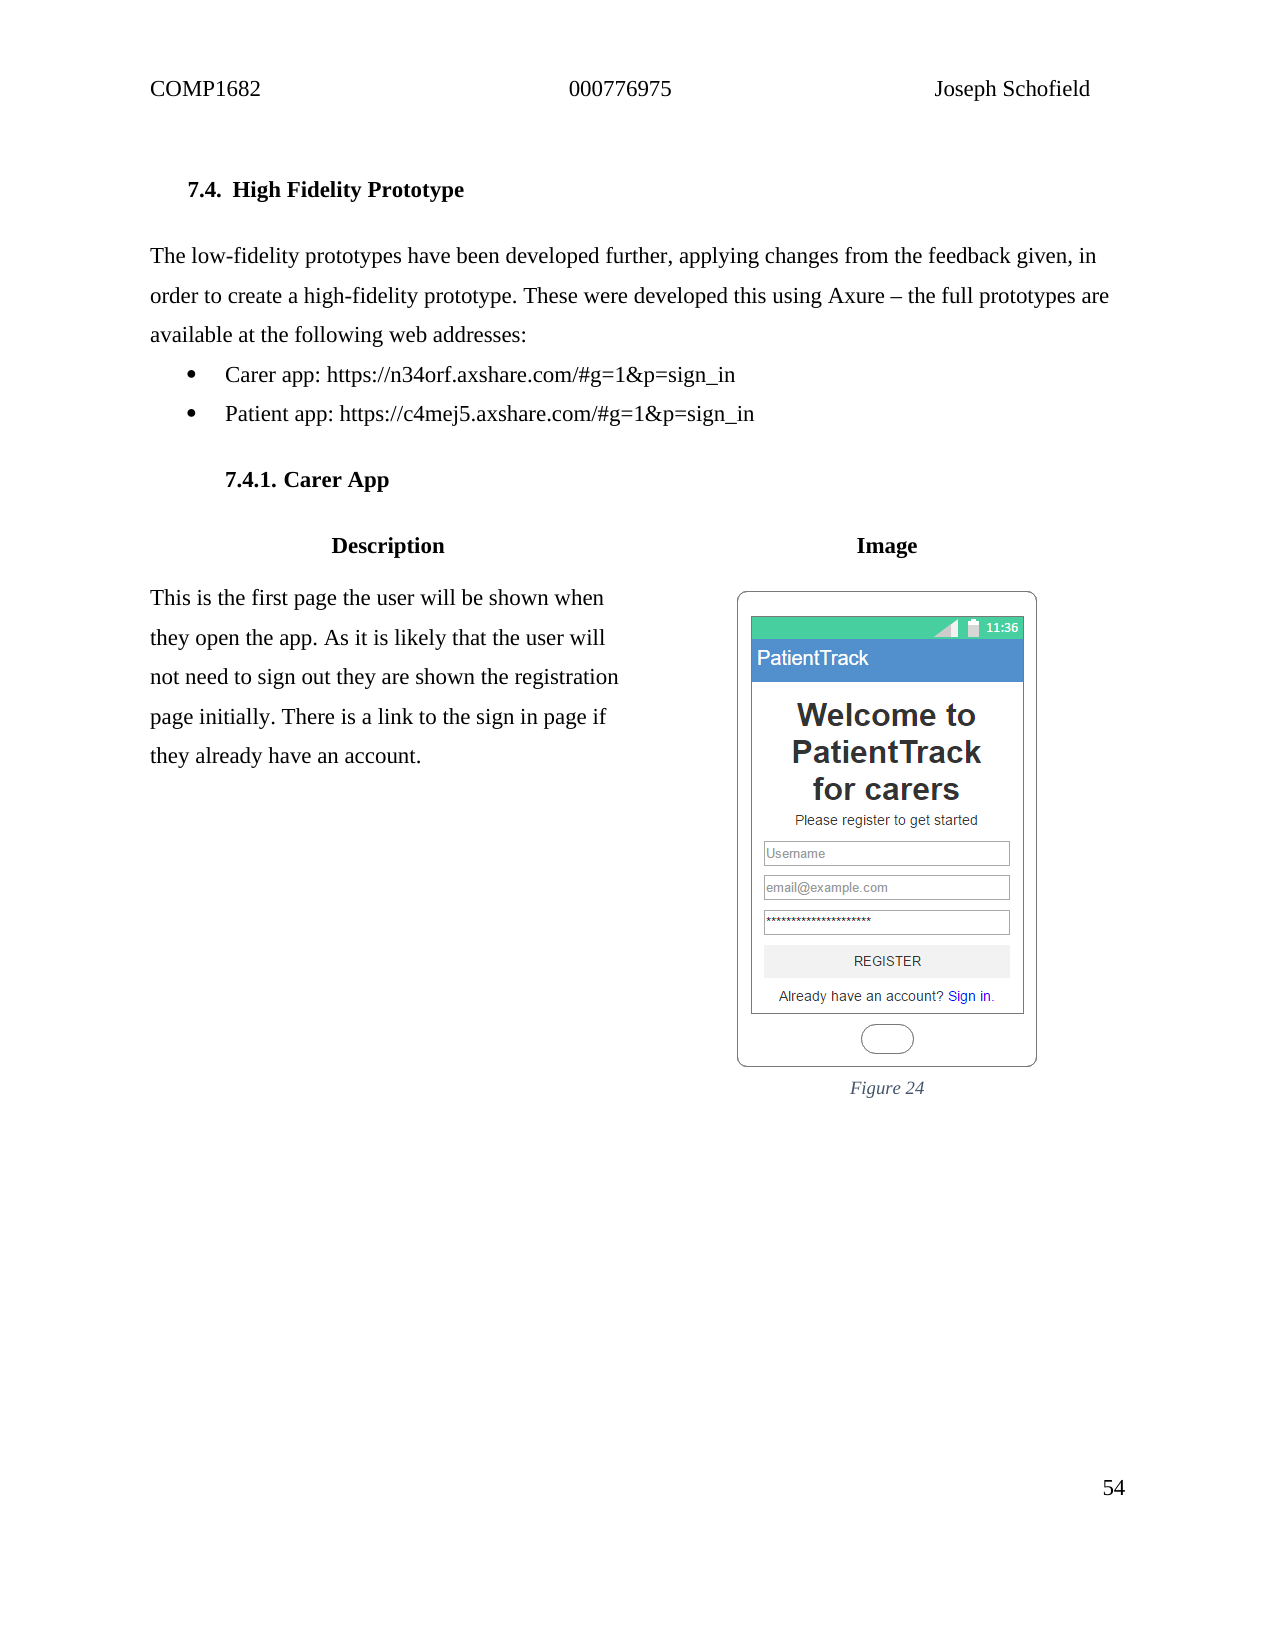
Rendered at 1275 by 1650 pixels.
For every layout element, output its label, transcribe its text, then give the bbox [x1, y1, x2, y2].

list Carer app: https://n34orf.axshare.com/#g=1&p=sign_in [187, 361, 1125, 387]
subtitle High Fidelity Prototype [187, 176, 1125, 203]
text The low-fidelity prototypes have been developed further, applying changes from the feedback given, in order to create a high-fidelity prototype. These were developed this using Axure – the full prototypes are available at the following web addresses: [150, 242, 1125, 347]
picture [731, 584, 1043, 1077]
table_header Description [139, 532, 637, 584]
list Patient app: https://c4mej5.axshare.com/#g=1&p=sign_in [187, 400, 1125, 426]
table_header Image [638, 532, 1136, 584]
table_cell This is the first page the user will be shown when they open the app. As it is likely that the user will not need to sign out they are shown the registration page initially. There is a link to the sign in page if they already have an account. [139, 585, 637, 1251]
subtitle Carer App [225, 466, 1125, 492]
